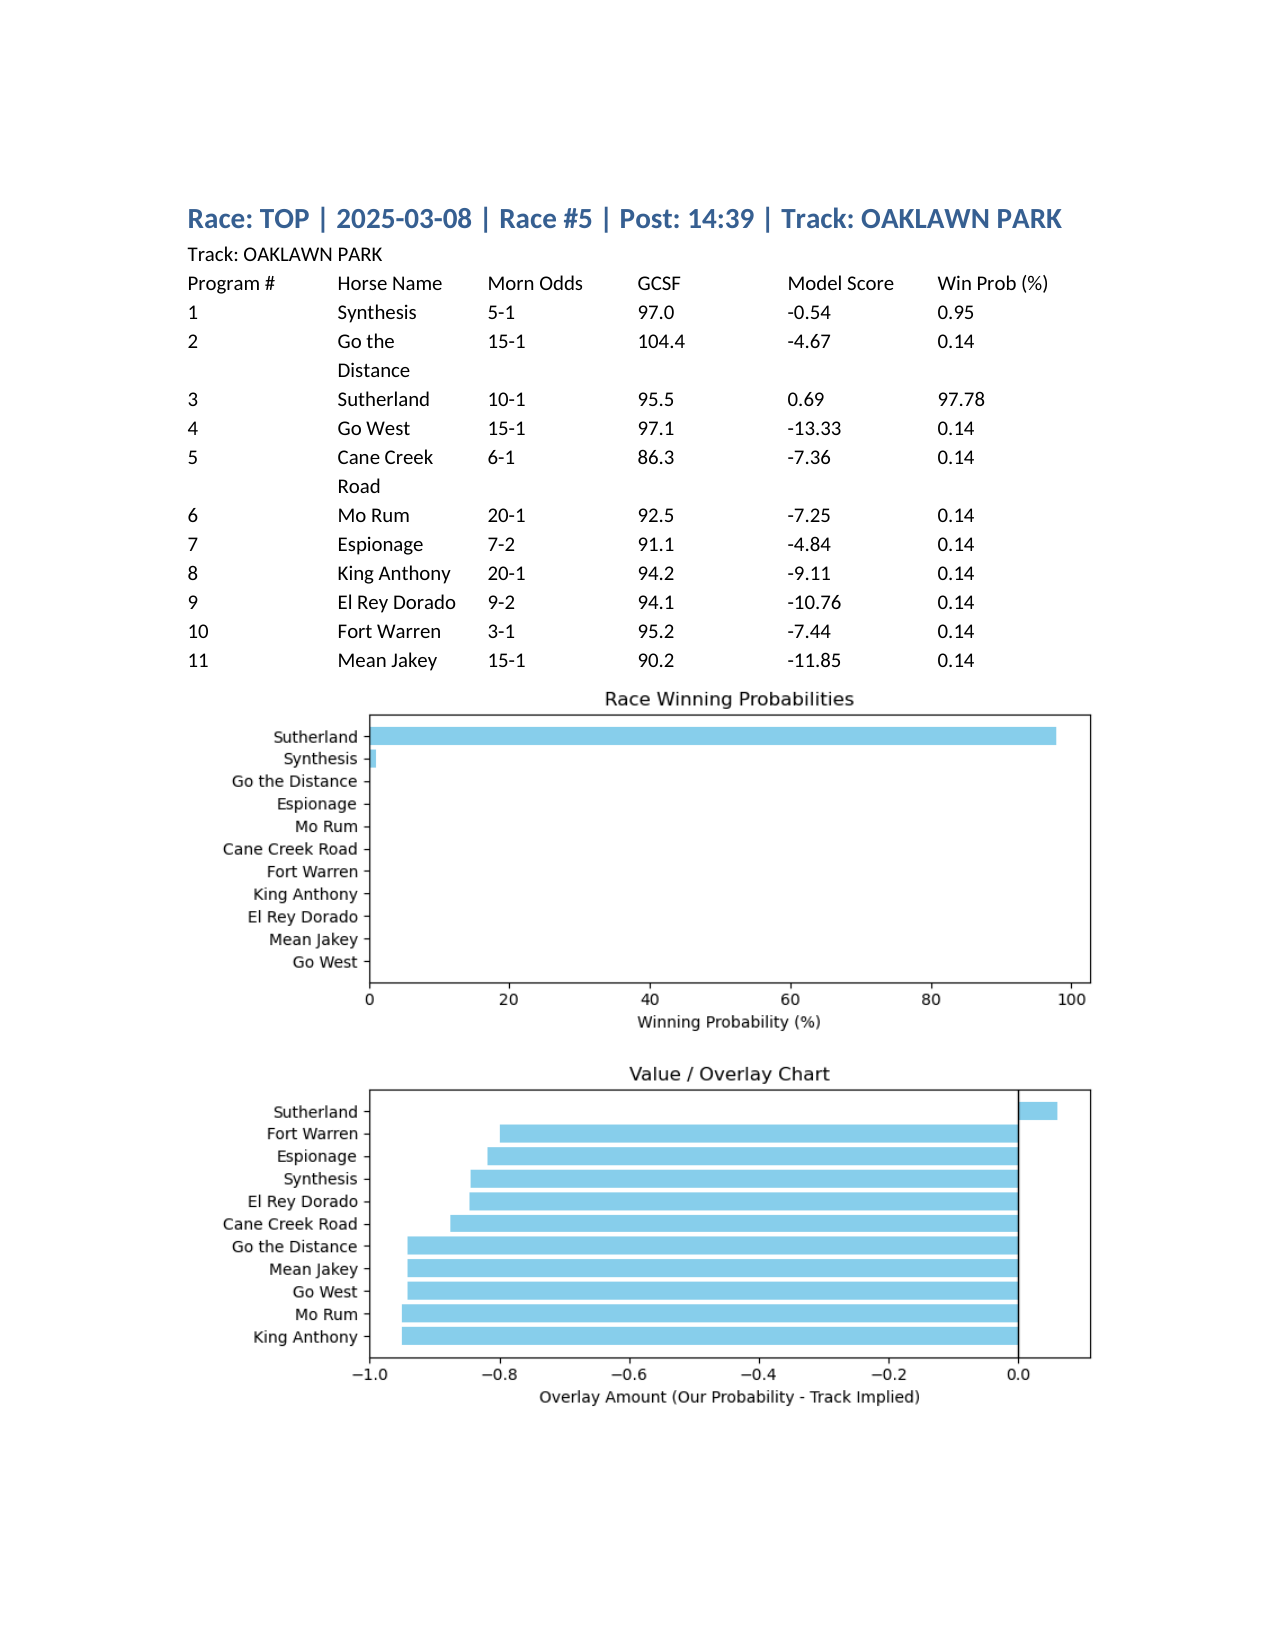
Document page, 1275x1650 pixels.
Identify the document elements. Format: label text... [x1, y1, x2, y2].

text Track: OAKLAWN PARK [187, 241, 1087, 266]
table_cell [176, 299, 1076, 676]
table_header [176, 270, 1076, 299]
picture [206, 676, 1107, 1048]
picture [206, 1051, 1107, 1423]
subtitle Race: TOP | 2025-03-08 | Race #5 | Post: 14:39 | Track: OAKLAWN PARK [187, 200, 1087, 236]
